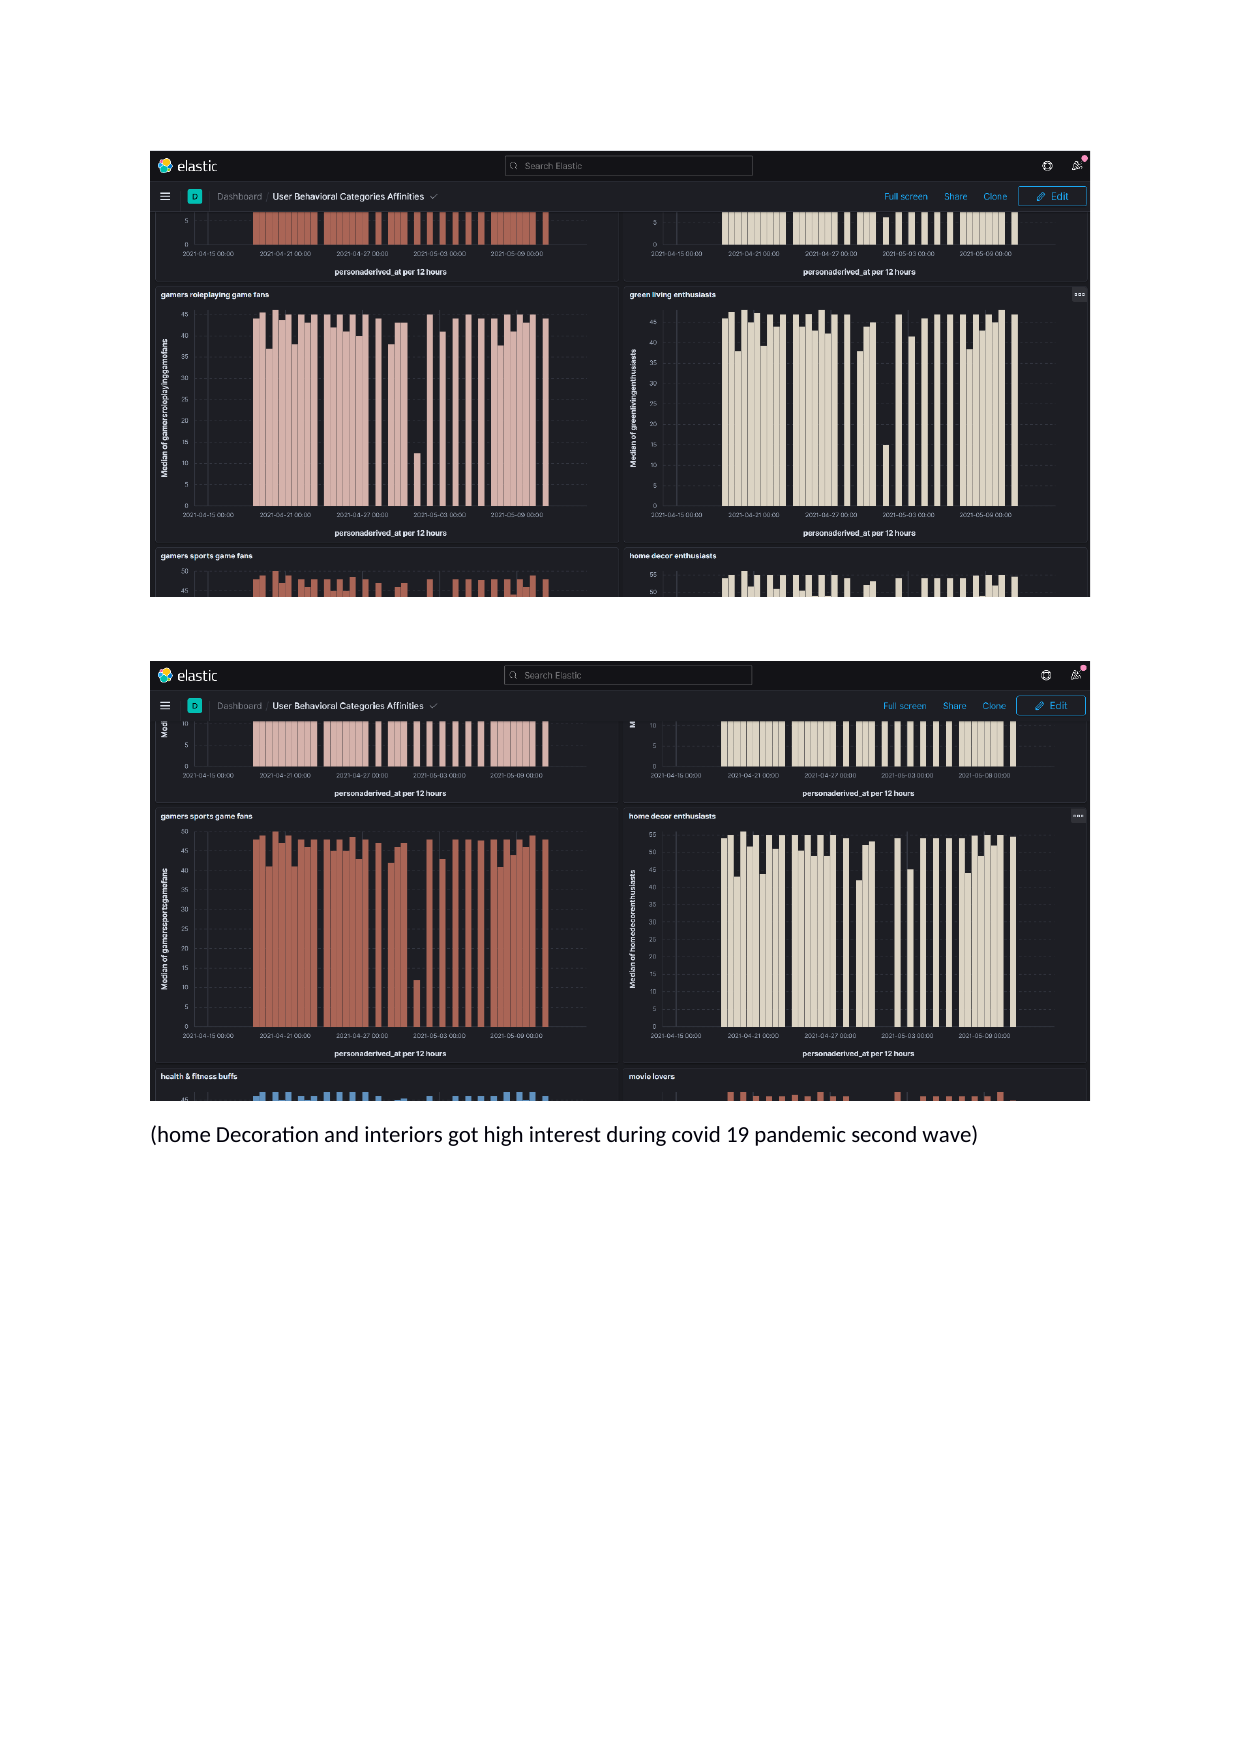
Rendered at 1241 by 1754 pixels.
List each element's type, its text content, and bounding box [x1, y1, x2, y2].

text (home Decoration and interiors got high interest during covid 19 pandemic second wave) [150, 1120, 1090, 1148]
picture [150, 661, 1091, 1101]
picture [150, 150, 1091, 597]
